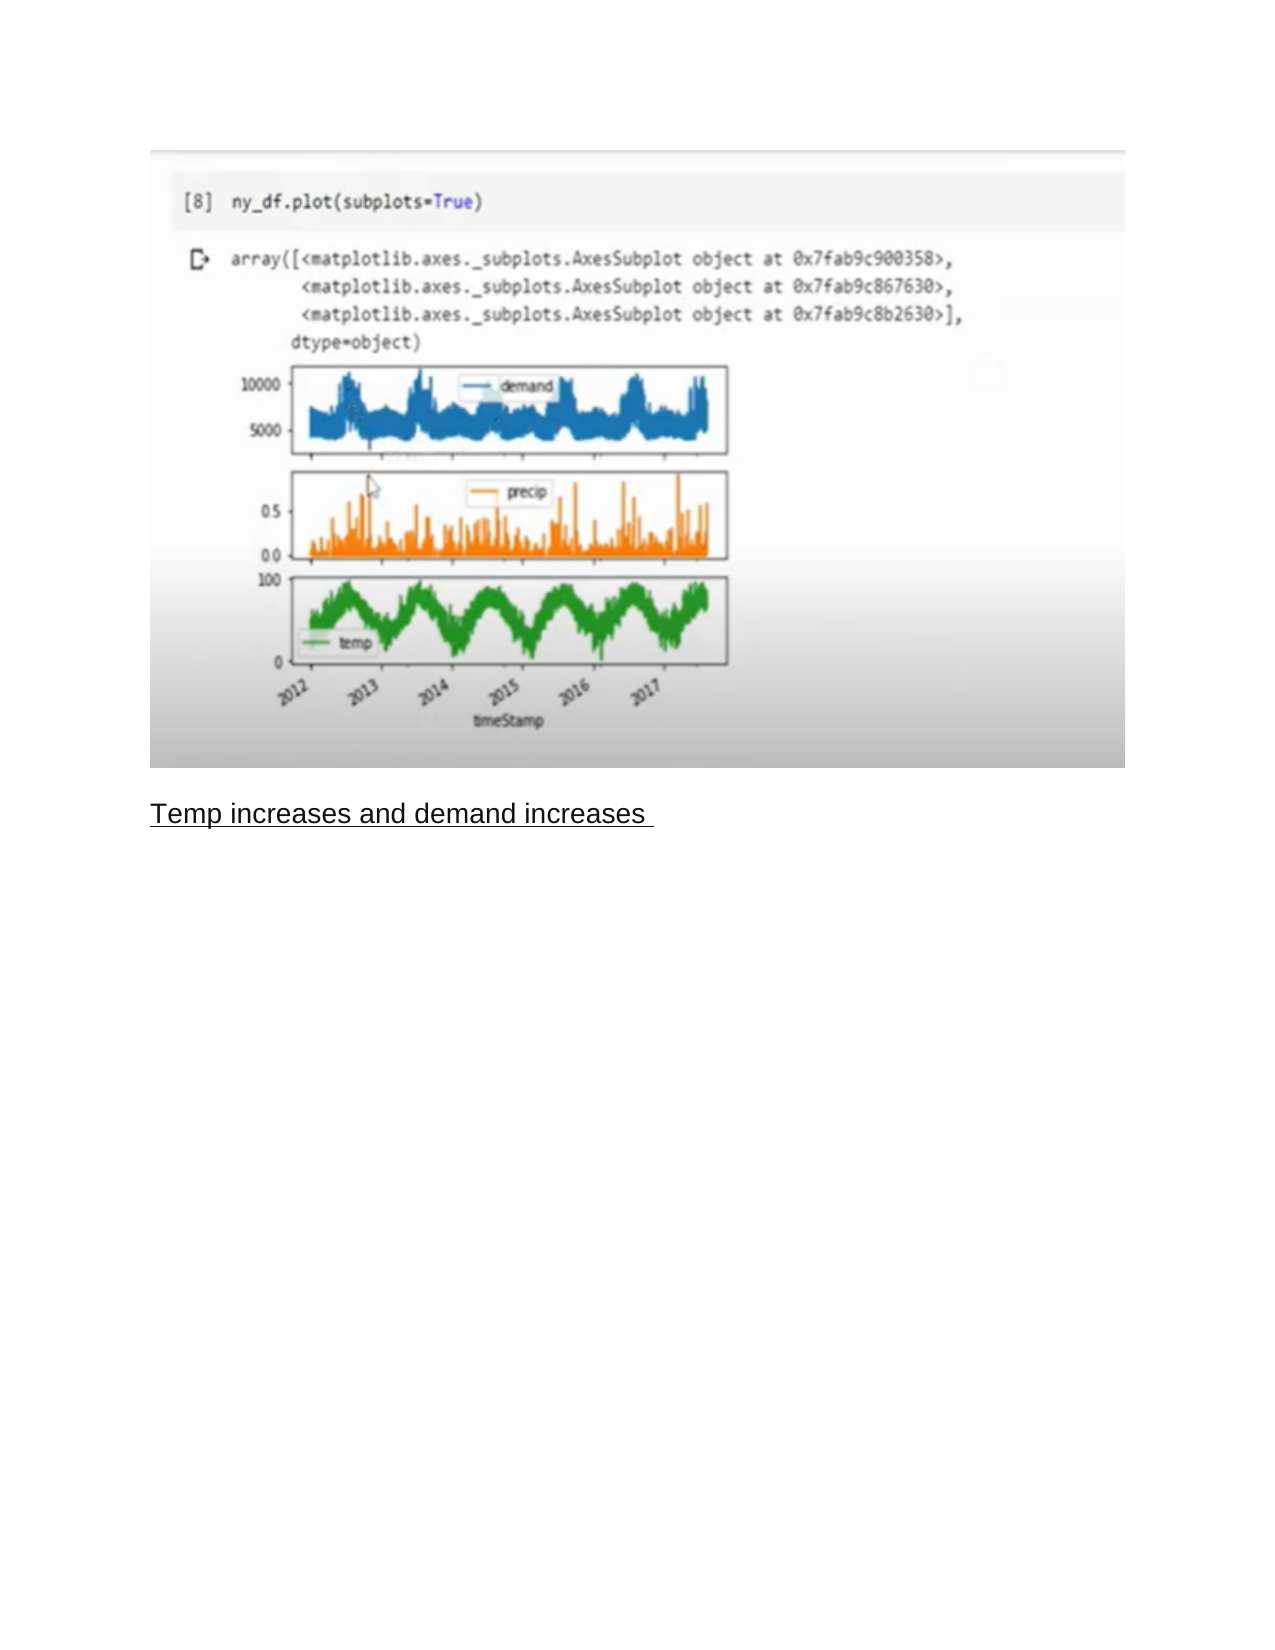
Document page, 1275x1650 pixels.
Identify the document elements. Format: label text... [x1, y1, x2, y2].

picture [150, 150, 1125, 768]
text Temp increases and demand increases [150, 797, 1125, 829]
